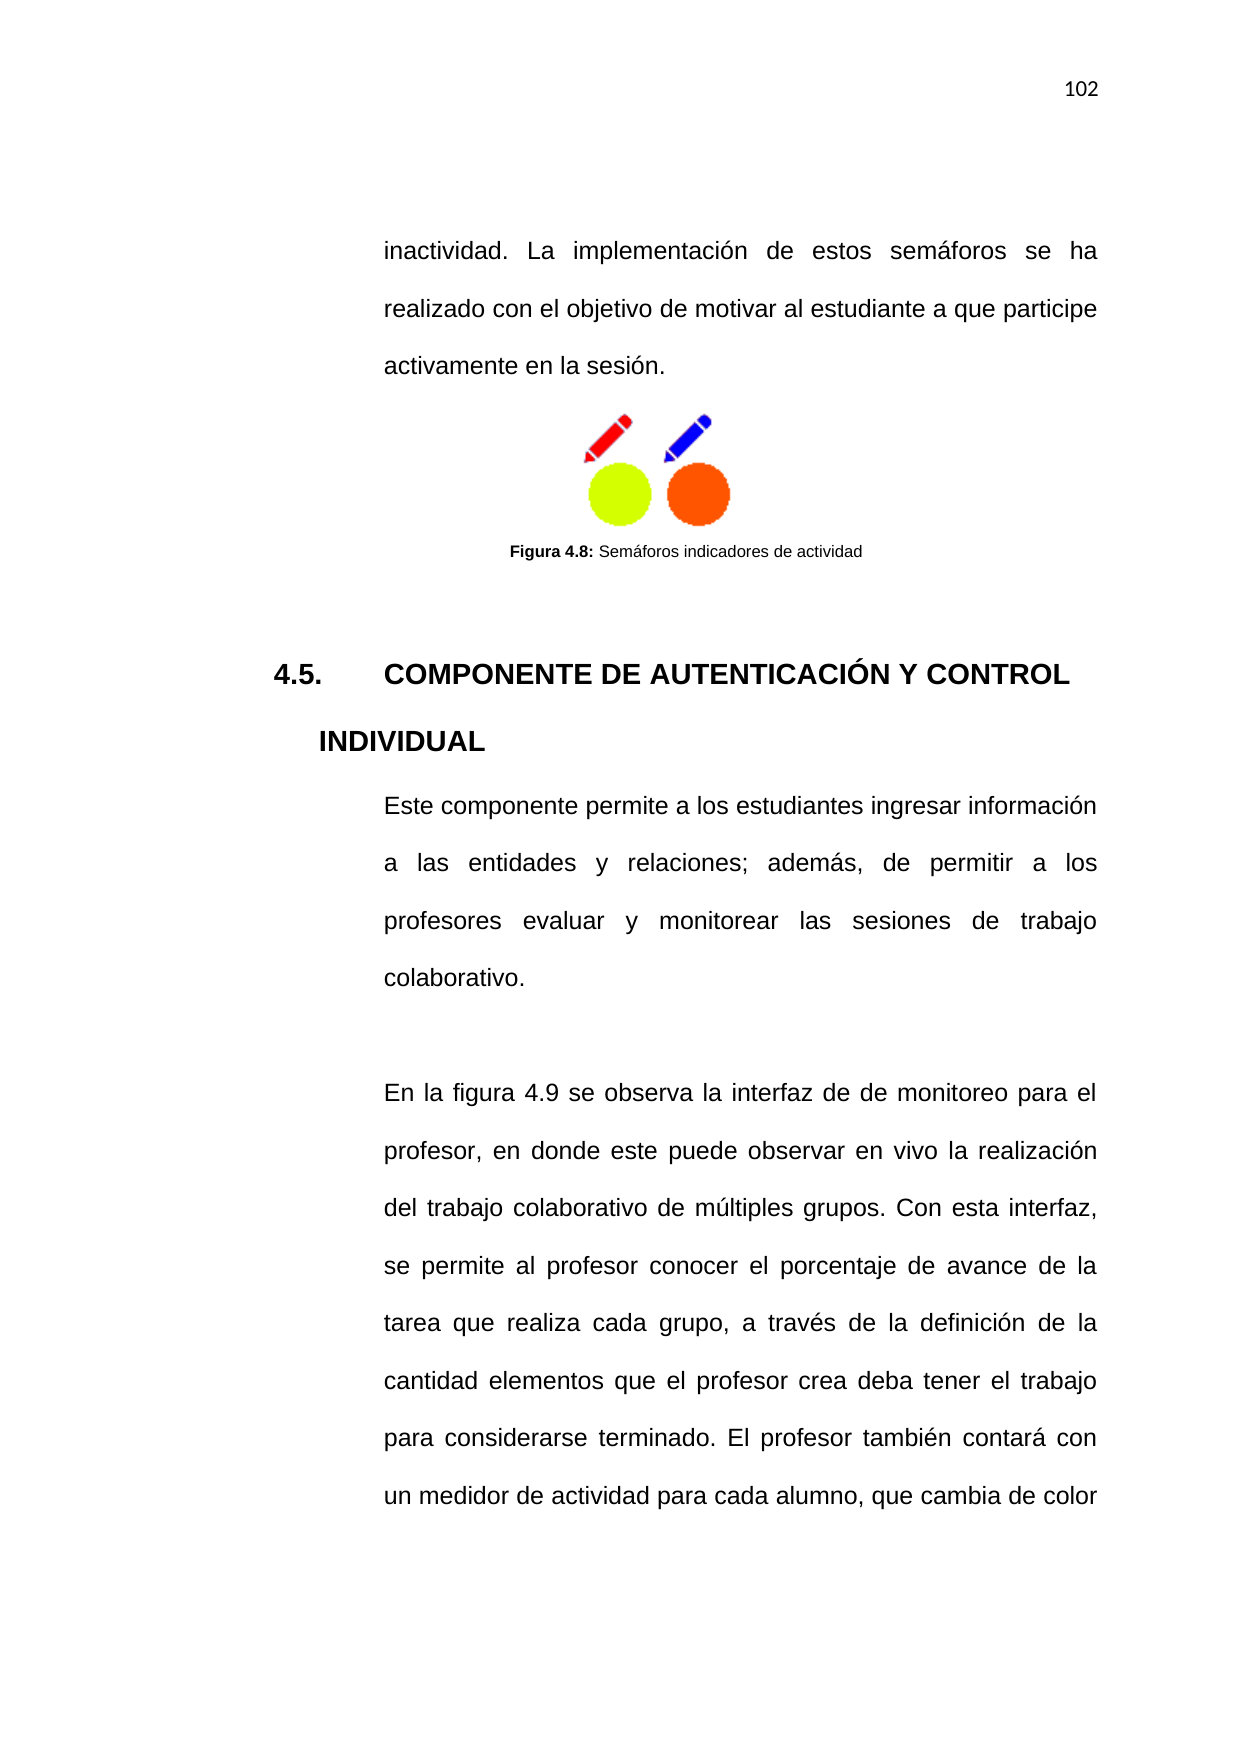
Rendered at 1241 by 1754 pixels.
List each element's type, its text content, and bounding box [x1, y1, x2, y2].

text COMPONENTE DE AUTENTICACIÓN Y CONTROL INDIVIDUAL [274, 657, 1098, 757]
text Este componente permite a los estudiantes ingresar información a las entidades y relaciones; además, de permitir a los profesores evaluar y monitorear las sesiones de trabajo colaborativo. [384, 791, 1098, 992]
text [384, 236, 1098, 380]
list Figura 4.8: Semáforos indicadores de actividad [274, 542, 1098, 561]
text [384, 1078, 1098, 1510]
picture [556, 408, 779, 542]
